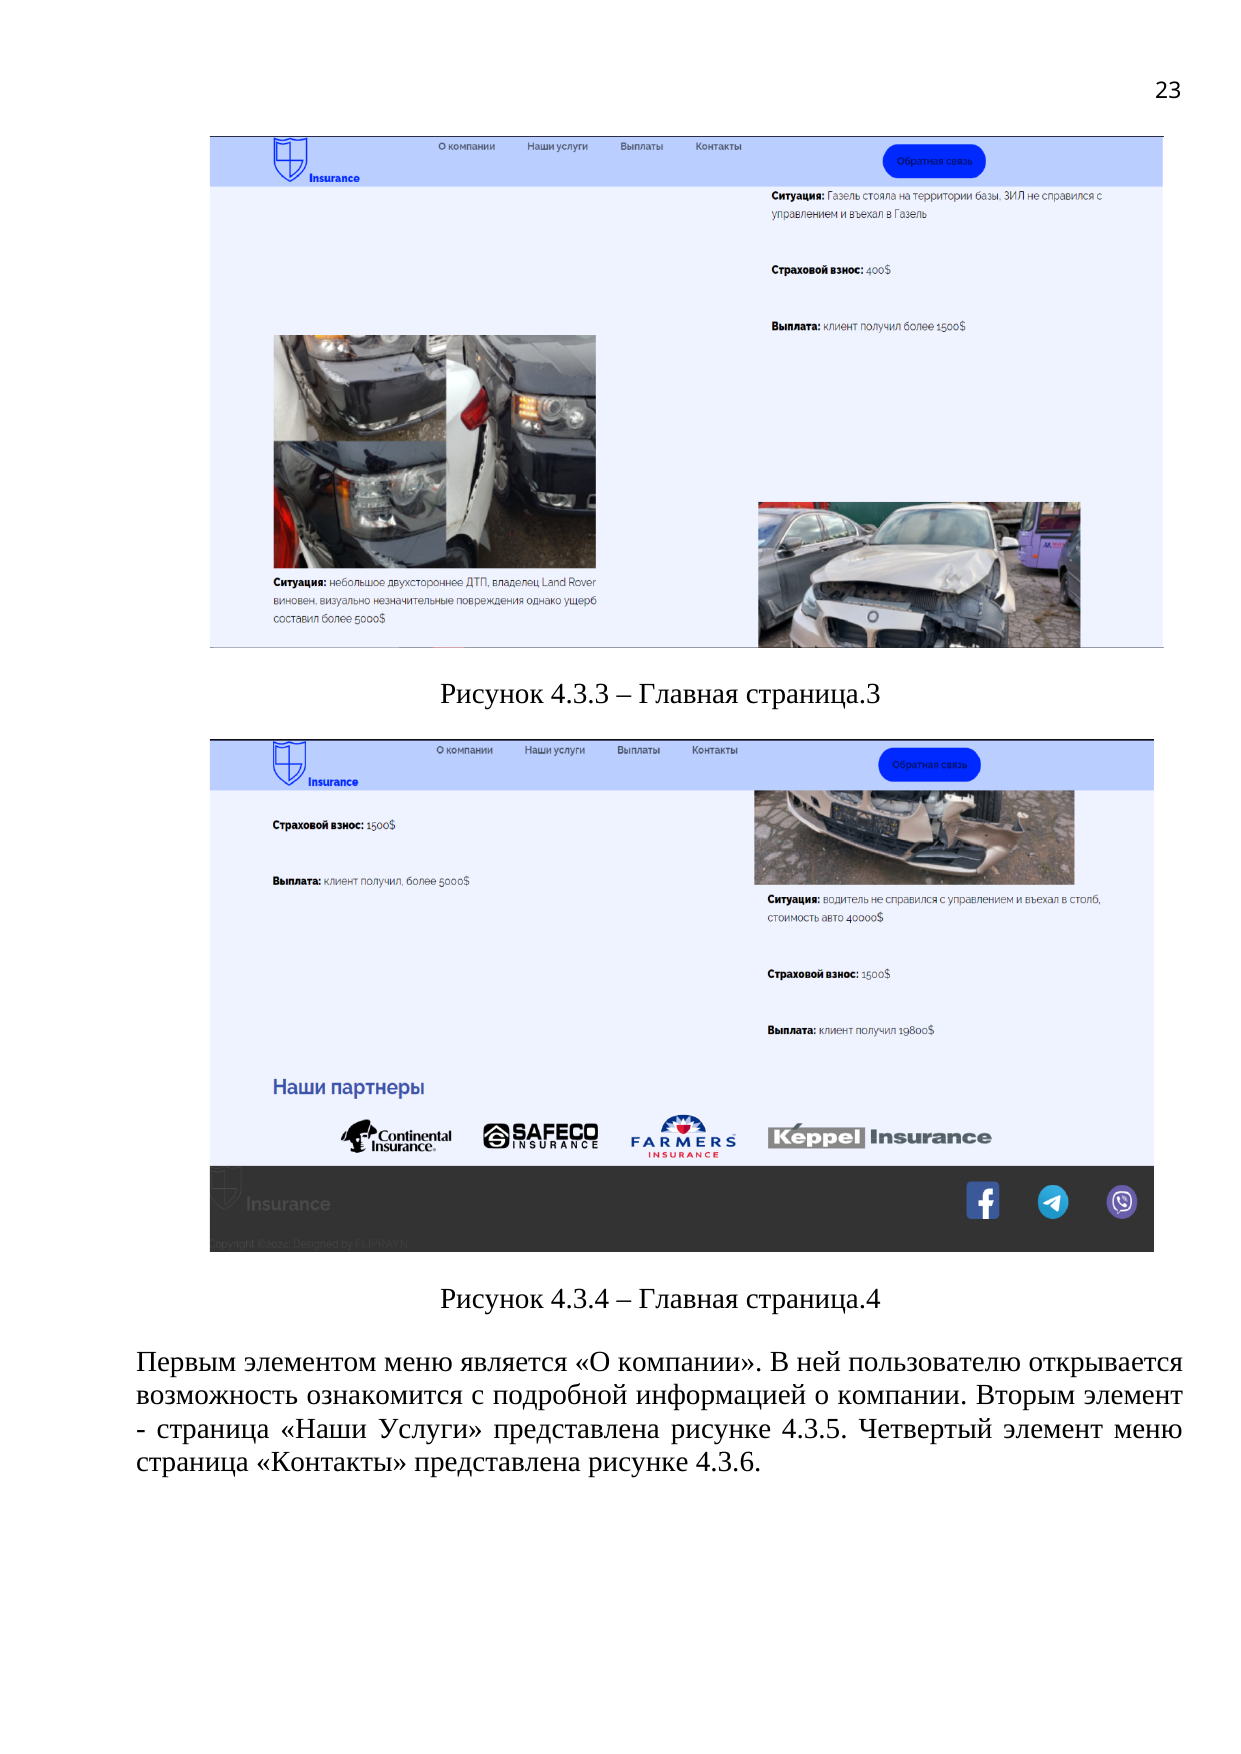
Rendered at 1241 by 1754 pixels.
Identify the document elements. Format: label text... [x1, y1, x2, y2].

text Рисунок 4.3.4 – Главная страница.4 [62, 1281, 1184, 1314]
picture [209, 136, 1164, 648]
text Первым элементом меню является «О компании». В ней пользователю открывается возможность ознакомится с подробной информацией о компании. Вторым элемент - страница «Наши Услуги» представлена рисунке 4.3.5. Четвертый элемент меню страница «Контакты» представлена рисунке 4.3.6. [136, 1344, 1184, 1478]
text Рисунок 4.3.3 – Главная страница.3 [62, 676, 1184, 710]
picture [209, 739, 1154, 1252]
